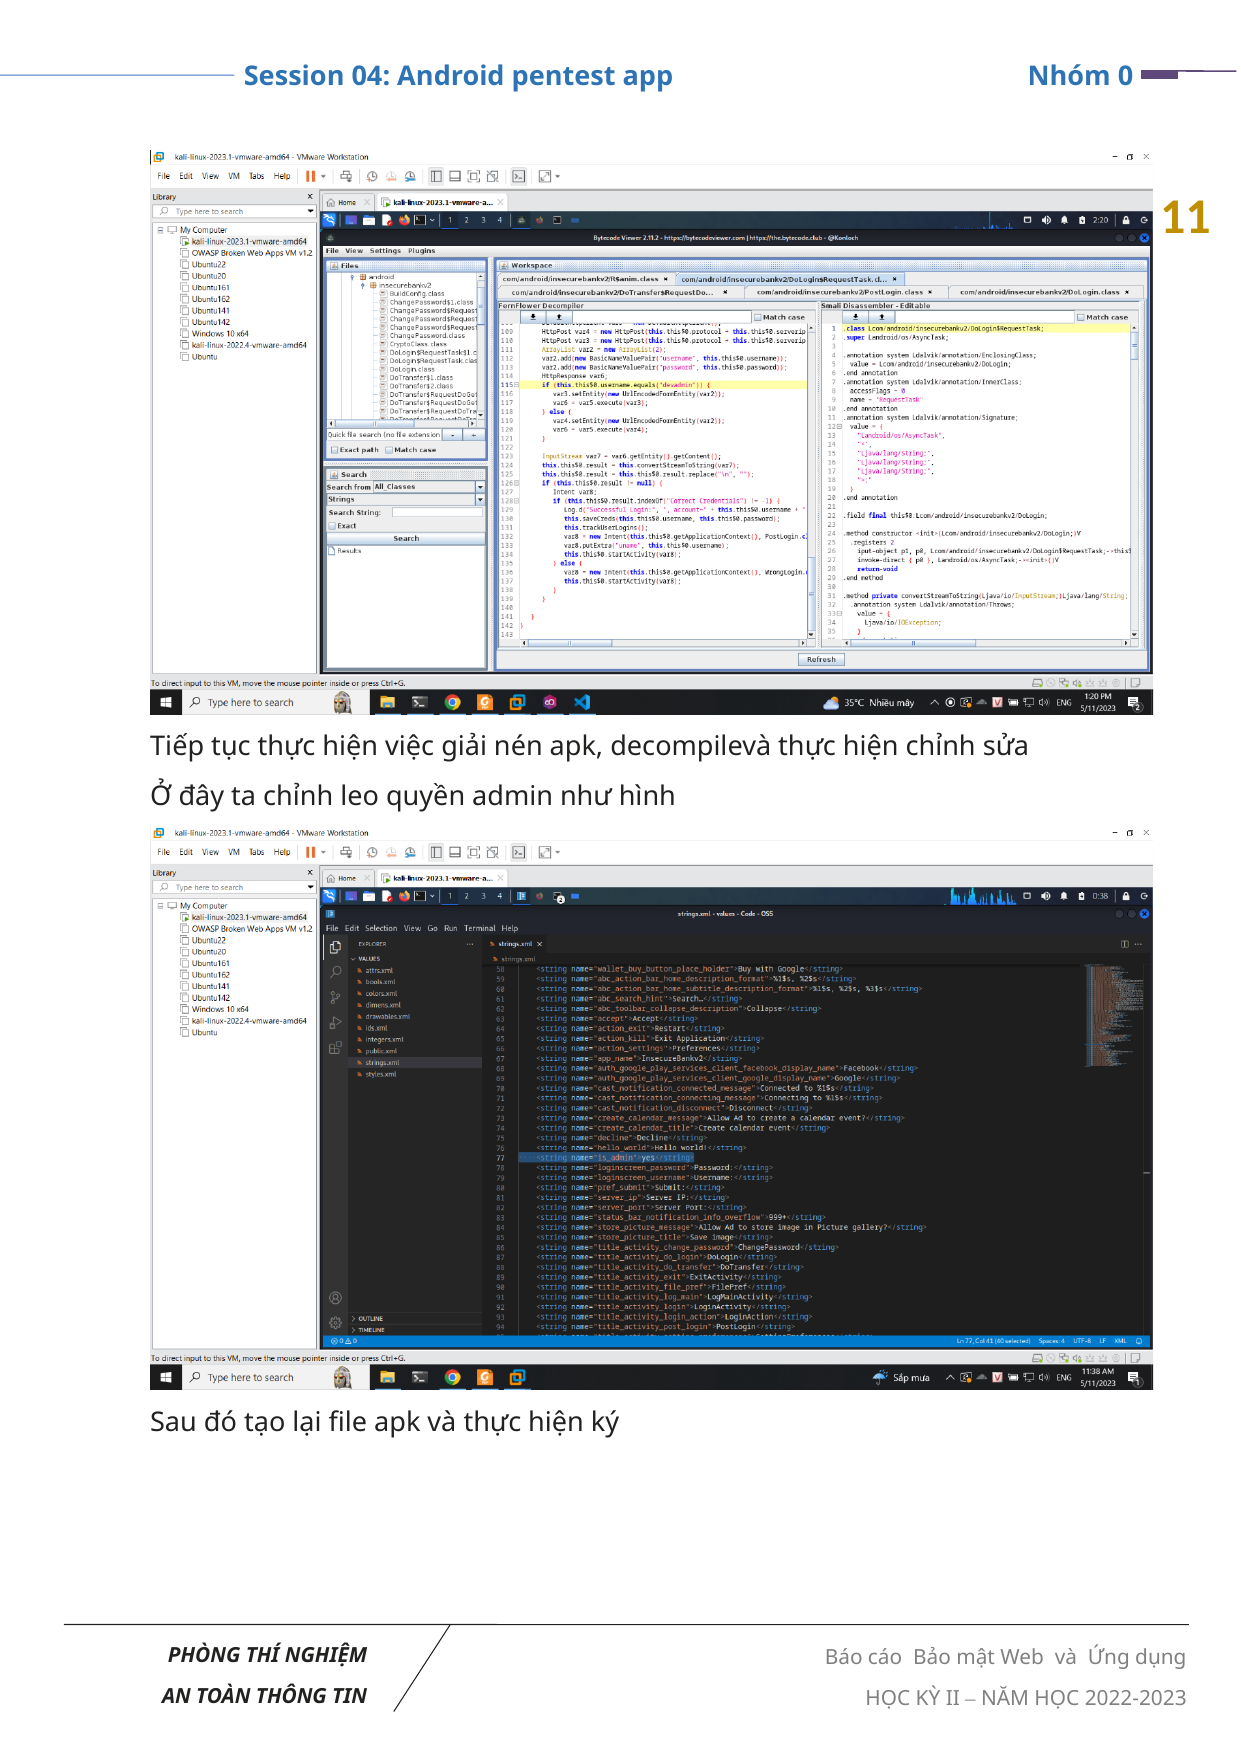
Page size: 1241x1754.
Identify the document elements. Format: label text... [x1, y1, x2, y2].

picture [150, 150, 1154, 715]
text Ở đây ta chỉnh leo quyền admin như hình [150, 776, 1153, 813]
text Sau đó tạo lại file apk và thực hiện ký [150, 1402, 1153, 1439]
picture [150, 825, 1154, 1390]
text Tiếp tục thực hiện việc giải nén apk, decompilevà thực hiện chỉnh sửa [150, 727, 1153, 764]
